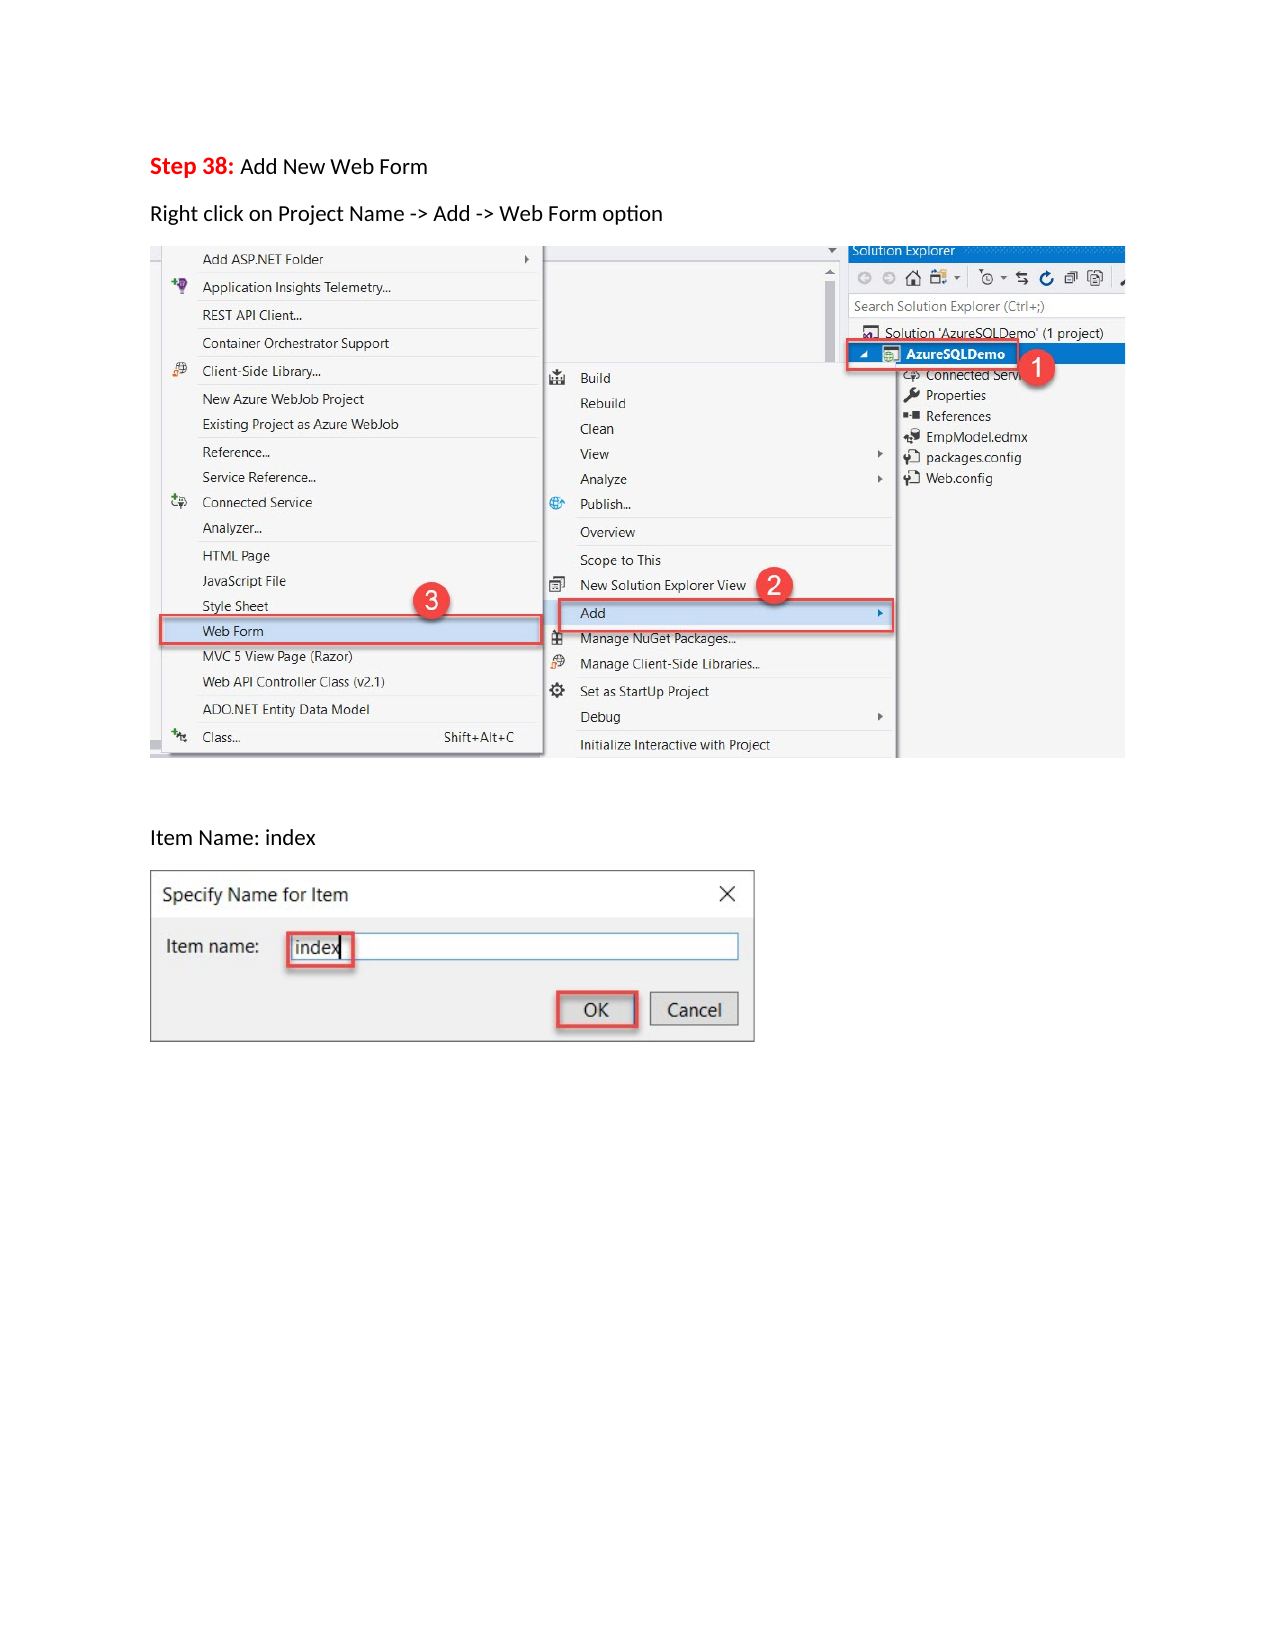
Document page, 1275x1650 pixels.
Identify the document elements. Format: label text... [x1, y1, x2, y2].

text Right click on Project Name -> Add -> Web Form option [150, 199, 1125, 228]
picture [150, 870, 755, 1042]
text Step 38: Add New Web Form [150, 150, 1125, 181]
picture [150, 246, 1125, 758]
text Item Name: index [150, 823, 1125, 851]
